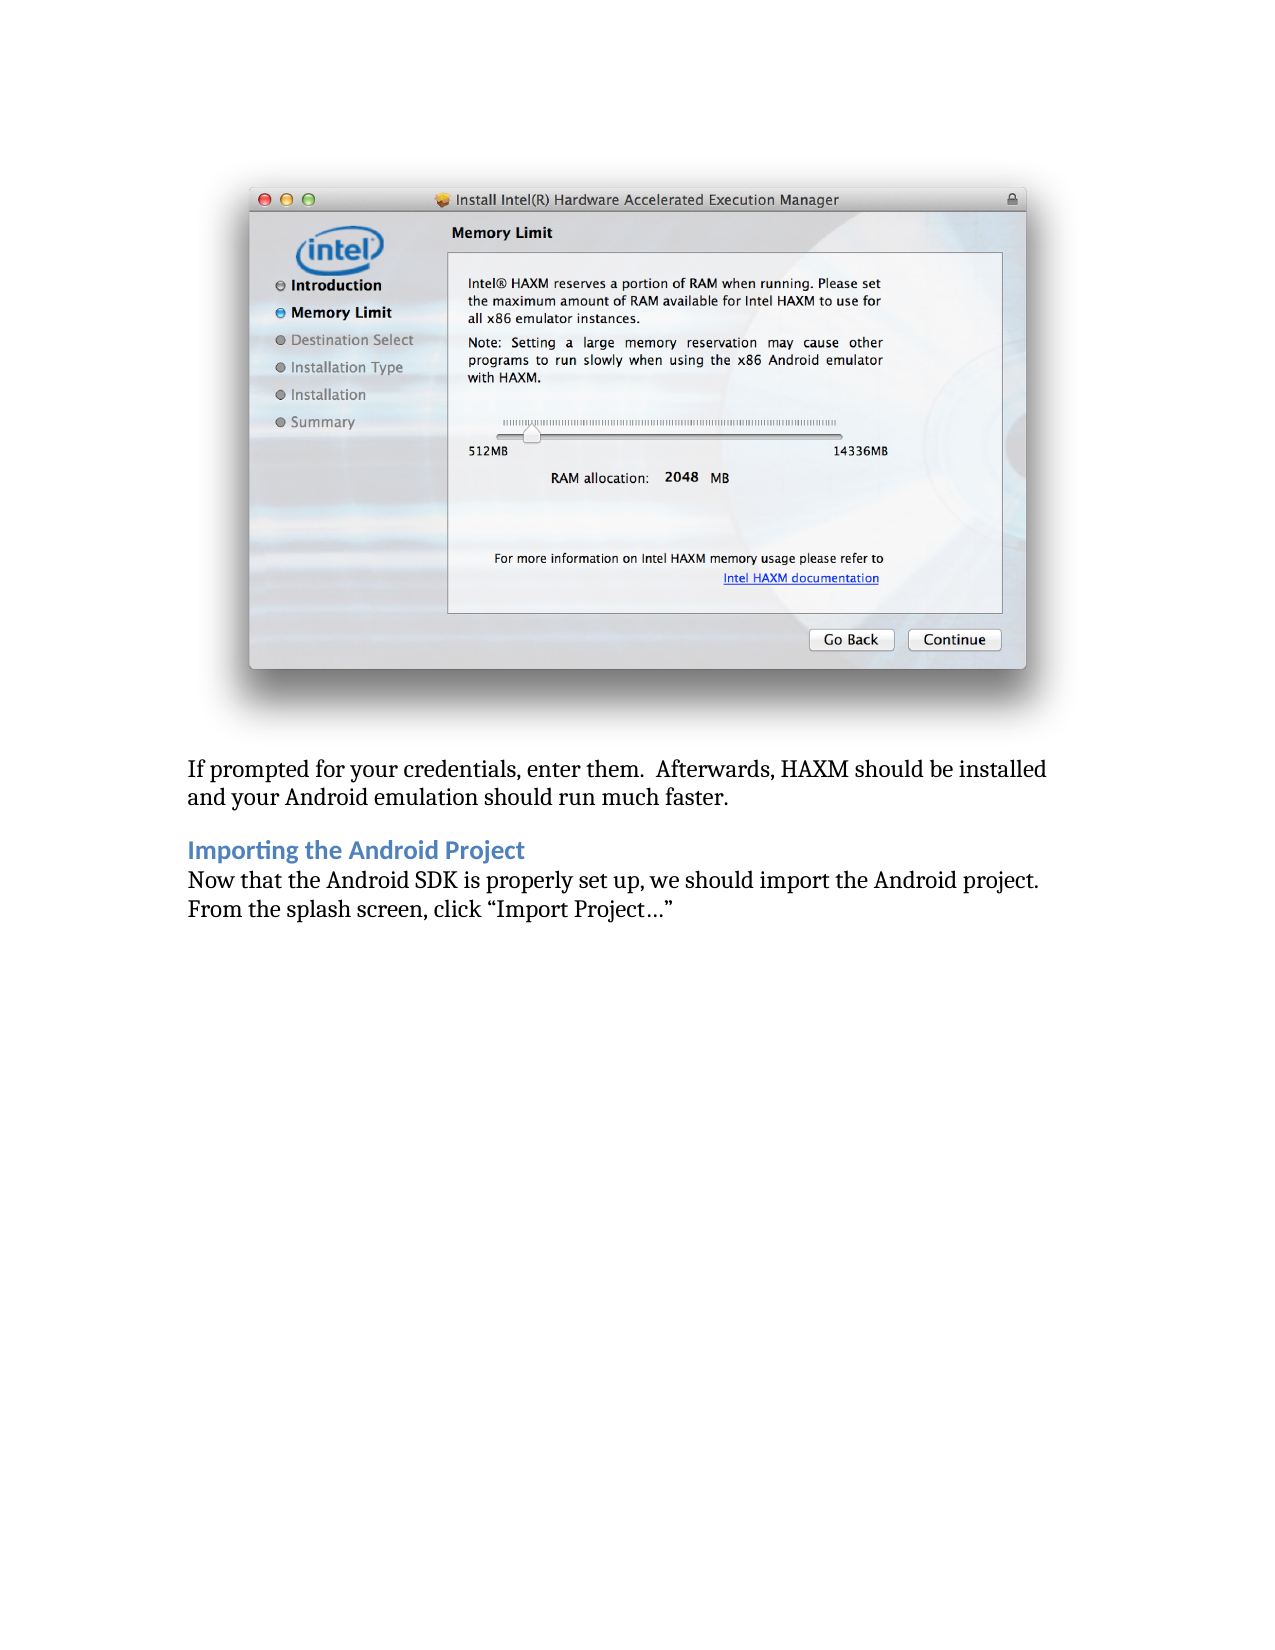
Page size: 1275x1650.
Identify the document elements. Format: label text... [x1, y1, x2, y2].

subtitle Importing the Android Project [187, 833, 1087, 866]
picture [187, 150, 1088, 755]
text If prompted for your credentials, enter them. Afterwards, HAXM should be installed and your Android emulation should run much faster. [187, 755, 1087, 812]
text Now that the Android SDK is properly set up, we should import the Android project. From the splash screen, click “Import Project…” [187, 866, 1087, 923]
